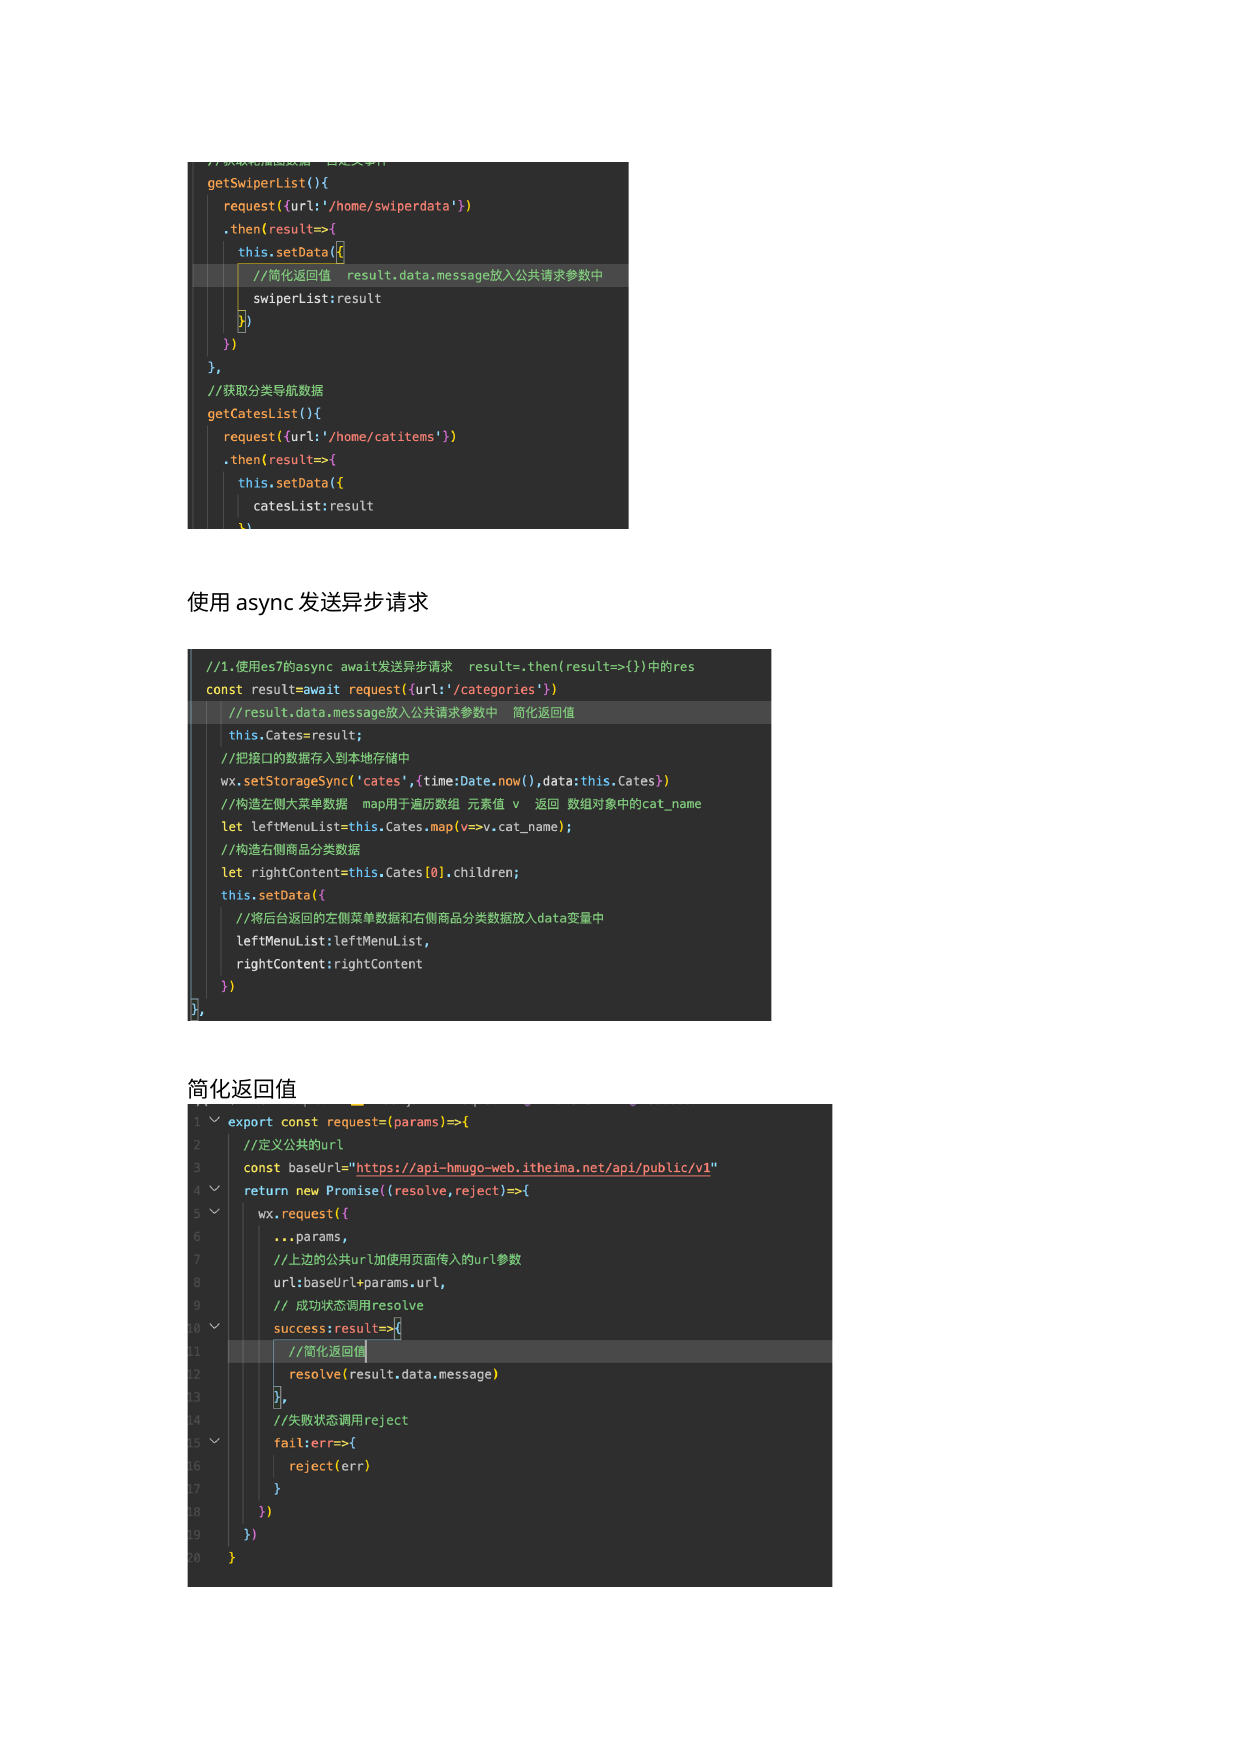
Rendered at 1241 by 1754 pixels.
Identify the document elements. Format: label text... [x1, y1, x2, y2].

picture [187, 162, 629, 529]
text 使用async发送异步请求 [187, 584, 1053, 617]
picture [187, 1104, 833, 1587]
picture [187, 649, 772, 1021]
text 简化返回值 [187, 1072, 1053, 1104]
